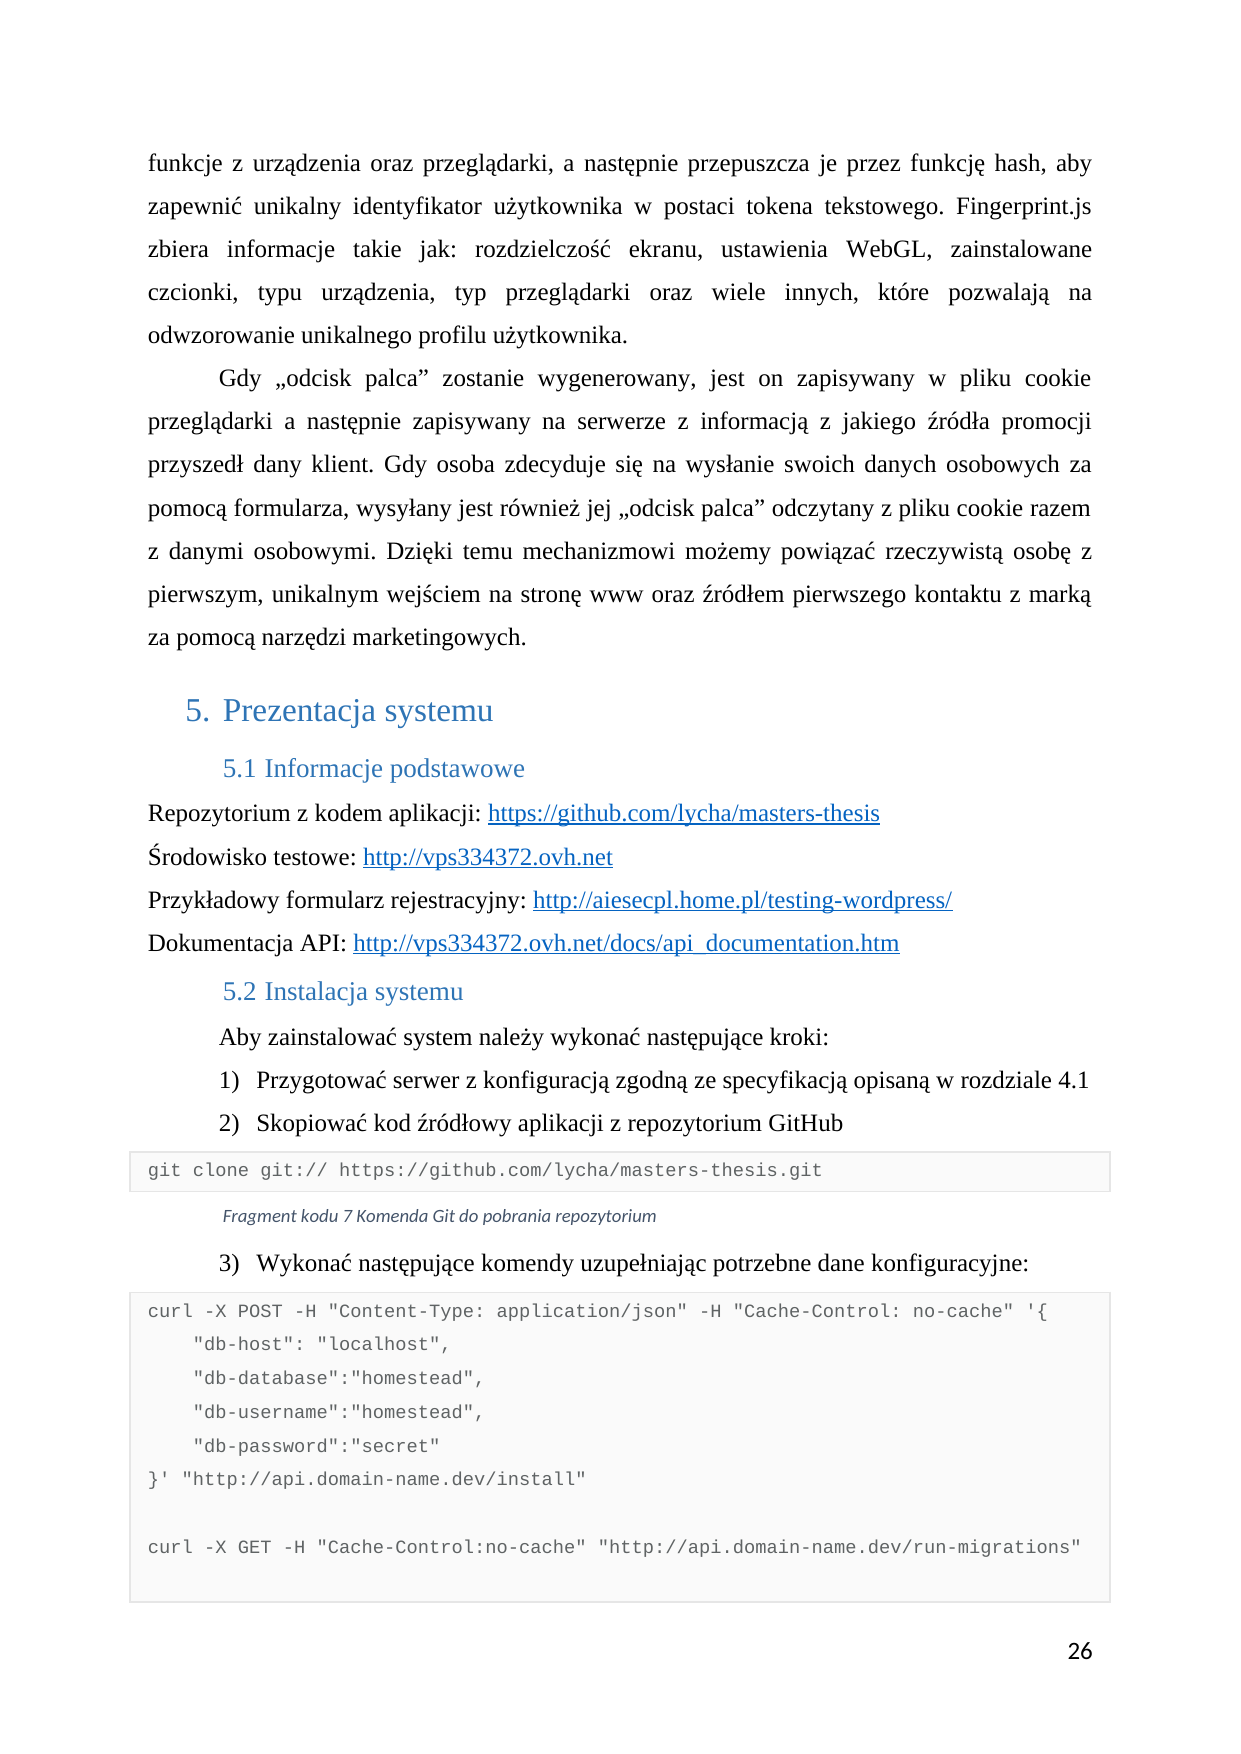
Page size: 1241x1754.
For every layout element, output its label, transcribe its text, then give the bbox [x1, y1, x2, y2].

text Aby zainstalować system należy wykonać następujące kroki: [148, 1022, 1093, 1051]
list Wykonać następujące komendy uzupełniając potrzebne dane konfiguracyjne: [218, 1248, 1093, 1277]
text Przykładowy formularz rejestracyjny: http://aiesecpl.home.pl/testing-wordpress/ [148, 885, 1093, 913]
subtitle Informacje podstawowe [223, 752, 1093, 783]
text git clone git:// https://github.com/lycha/masters-thesis.git [131, 1153, 1109, 1191]
text "db-password":"secret" [131, 1427, 1109, 1458]
text "db-username":"homestead", [131, 1393, 1109, 1424]
text Środowisko testowe: http://vps334372.ovh.net [148, 842, 1093, 870]
text Dokumentacja API: http://vps334372.ovh.net/docs/api_documentation.htm [148, 928, 1093, 957]
subtitle Instalacja systemu [223, 975, 1093, 1006]
text Gdy „odcisk palca” zostanie wygenerowany, jest on zapisywany w pliku cookie przeglądarki a następnie zapisywany na serwerze z informacją z jakiego źródła promocji przyszedł dany klient. Gdy osoba zdecyduje się na wysłanie swoich danych osobowych za pomocą formularza, wysyłany jest również jej „odcisk palca” odczytany z pliku cookie razem z danymi osobowymi. Dzięki temu mechanizmowi możemy powiązać rzeczywistą osobę z pierwszym, unikalnym wejściem na stronę www oraz źródłem pierwszego kontaktu z marką za pomocą narzędzi marketingowych. [148, 363, 1093, 651]
list Skopiować kod źródłowy aplikacji z repozytorium GitHub [218, 1108, 1093, 1137]
subtitle Prezentacja systemu [185, 690, 1093, 728]
text "db-database":"homestead", [131, 1359, 1109, 1390]
text Repozytorium z kodem aplikacji: https://github.com/lycha/masters-thesis [148, 798, 1093, 827]
text curl -X POST -H "Content-Type: application/json" -H "Cache-Control: no-cache" '{ [131, 1293, 1109, 1323]
text Fragment kodu 7 Komenda Git do pobrania repozytorium [148, 1205, 1093, 1228]
text curl -X GET -H "Cache-Control:no-cache" "http://api.domain-name.dev/run-migrations" [131, 1528, 1109, 1559]
text }' "http://api.domain-name.dev/install" [131, 1460, 1109, 1491]
text "db-host": "localhost", [131, 1325, 1109, 1356]
list Przygotować serwer z konfiguracją zgodną ze specyfikacją opisaną w rozdziale 4.1 [218, 1065, 1093, 1094]
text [148, 148, 1093, 349]
